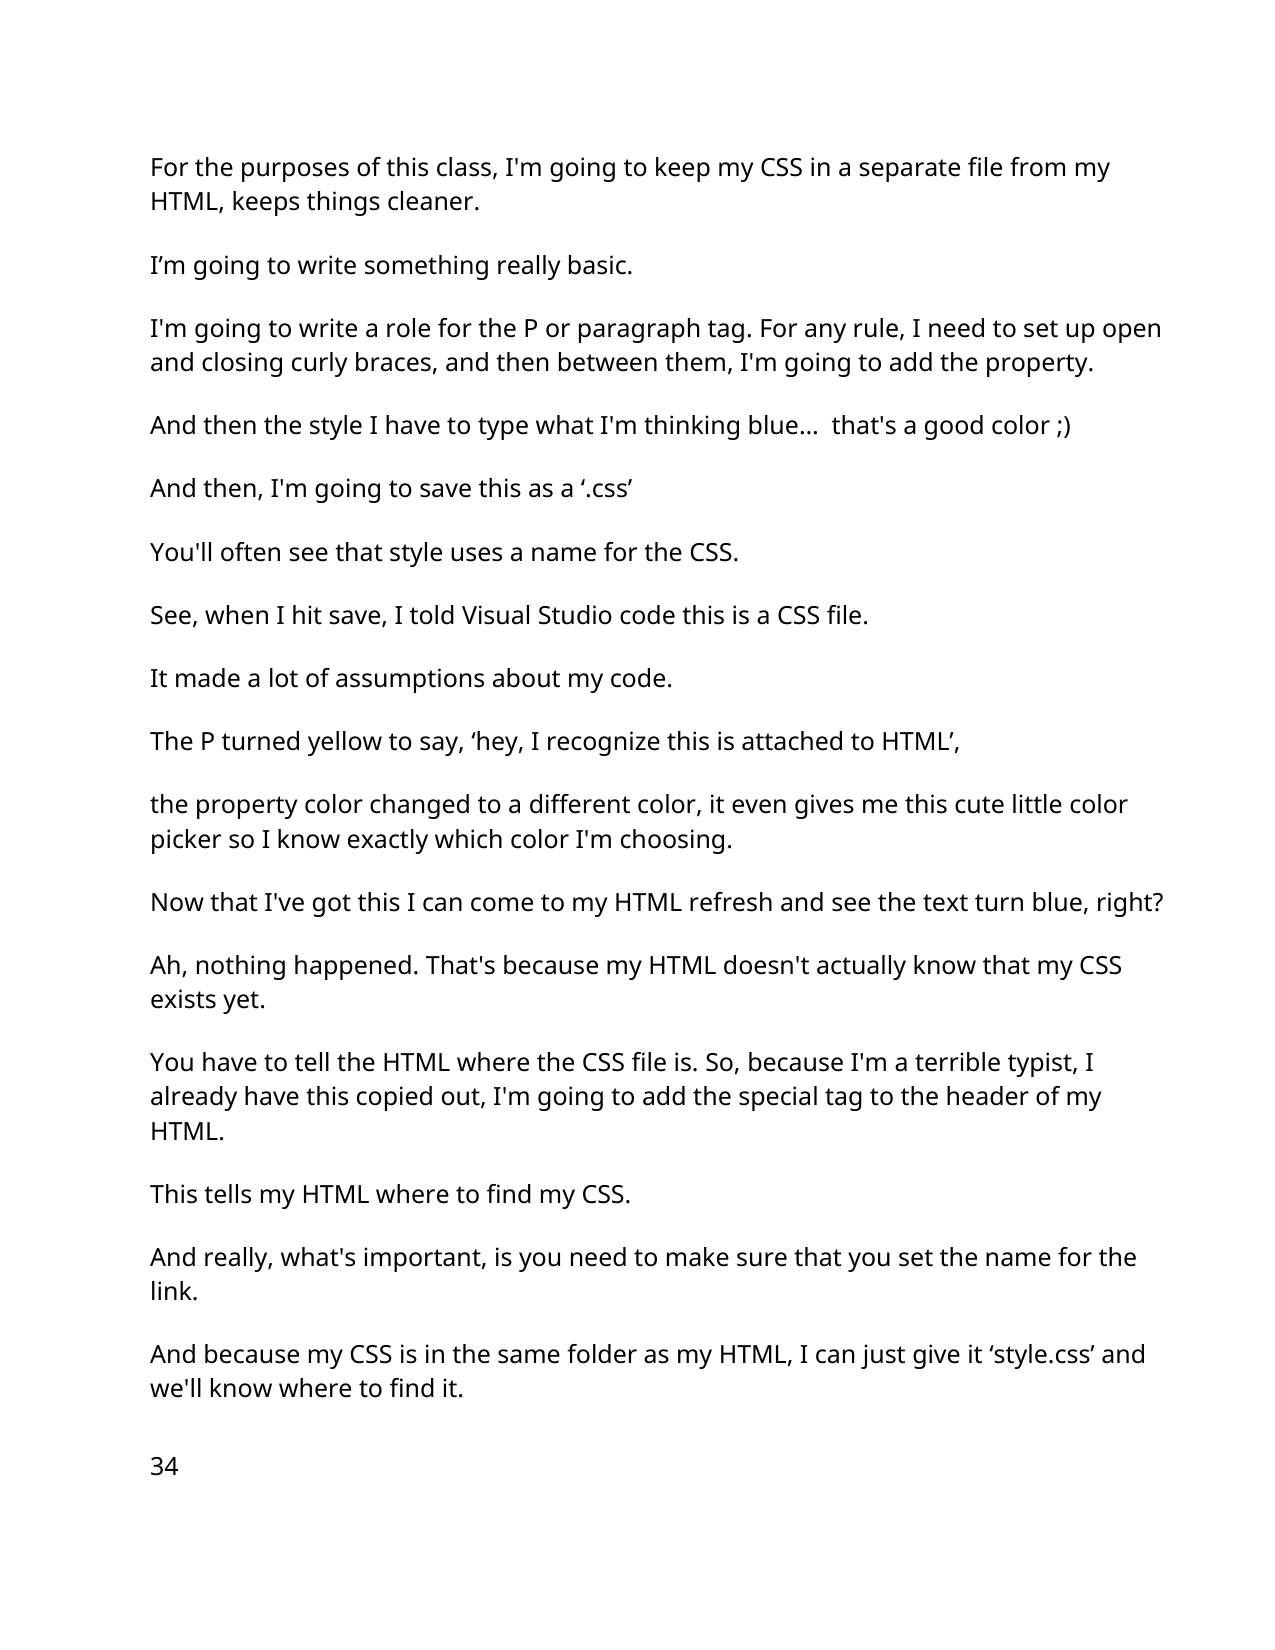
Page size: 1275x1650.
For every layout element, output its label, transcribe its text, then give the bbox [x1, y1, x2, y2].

text And then the style I have to type what I'm thinking blue… that's a good color ;) [150, 408, 1172, 442]
text the property color changed to a different color, it even gives me this cute little color picker so I know exactly which color I'm choosing. [150, 787, 1172, 855]
text You'll often see that style uses a name for the CSS. [150, 534, 1172, 568]
text Now that I've got this I can come to my HTML refresh and see the text turn blue, right? [150, 884, 1172, 918]
text It made a lot of assumptions about my code. [150, 661, 1172, 695]
text And then, I'm going to save this as a ‘.css’ [150, 471, 1172, 505]
text See, when I hit save, I told Visual Studio code this is a CSS file. [150, 597, 1172, 632]
text I’m going to write something really basic. [150, 247, 1172, 281]
text For the purposes of this class, I'm going to keep my CSS in a separate file from my HTML, keeps things cleaner. [150, 150, 1172, 218]
text And because my CSS is in the same folder as my HTML, I can just give it ‘style.css’ and we'll know where to find it. [150, 1337, 1172, 1405]
text This tells my HTML where to find my CSS. [150, 1176, 1172, 1210]
text The P turned yellow to say, ‘hey, I recognize this is attached to HTML’, [150, 724, 1172, 758]
text Ah, nothing happened. That's because my HTML doesn't actually know that my CSS exists yet. [150, 948, 1172, 1016]
text And really, what's important, is you need to make sure that you set the name for the link. [150, 1239, 1172, 1308]
text You have to tell the HTML where the CSS file is. So, because I'm a terrible typist, I already have this copied out, I'm going to add the special tag to the header of my HTML. [150, 1045, 1172, 1147]
text I'm going to write a role for the P or paragraph tag. For any rule, I need to set up open and closing curly braces, and then between them, I'm going to add the property. [150, 311, 1172, 379]
